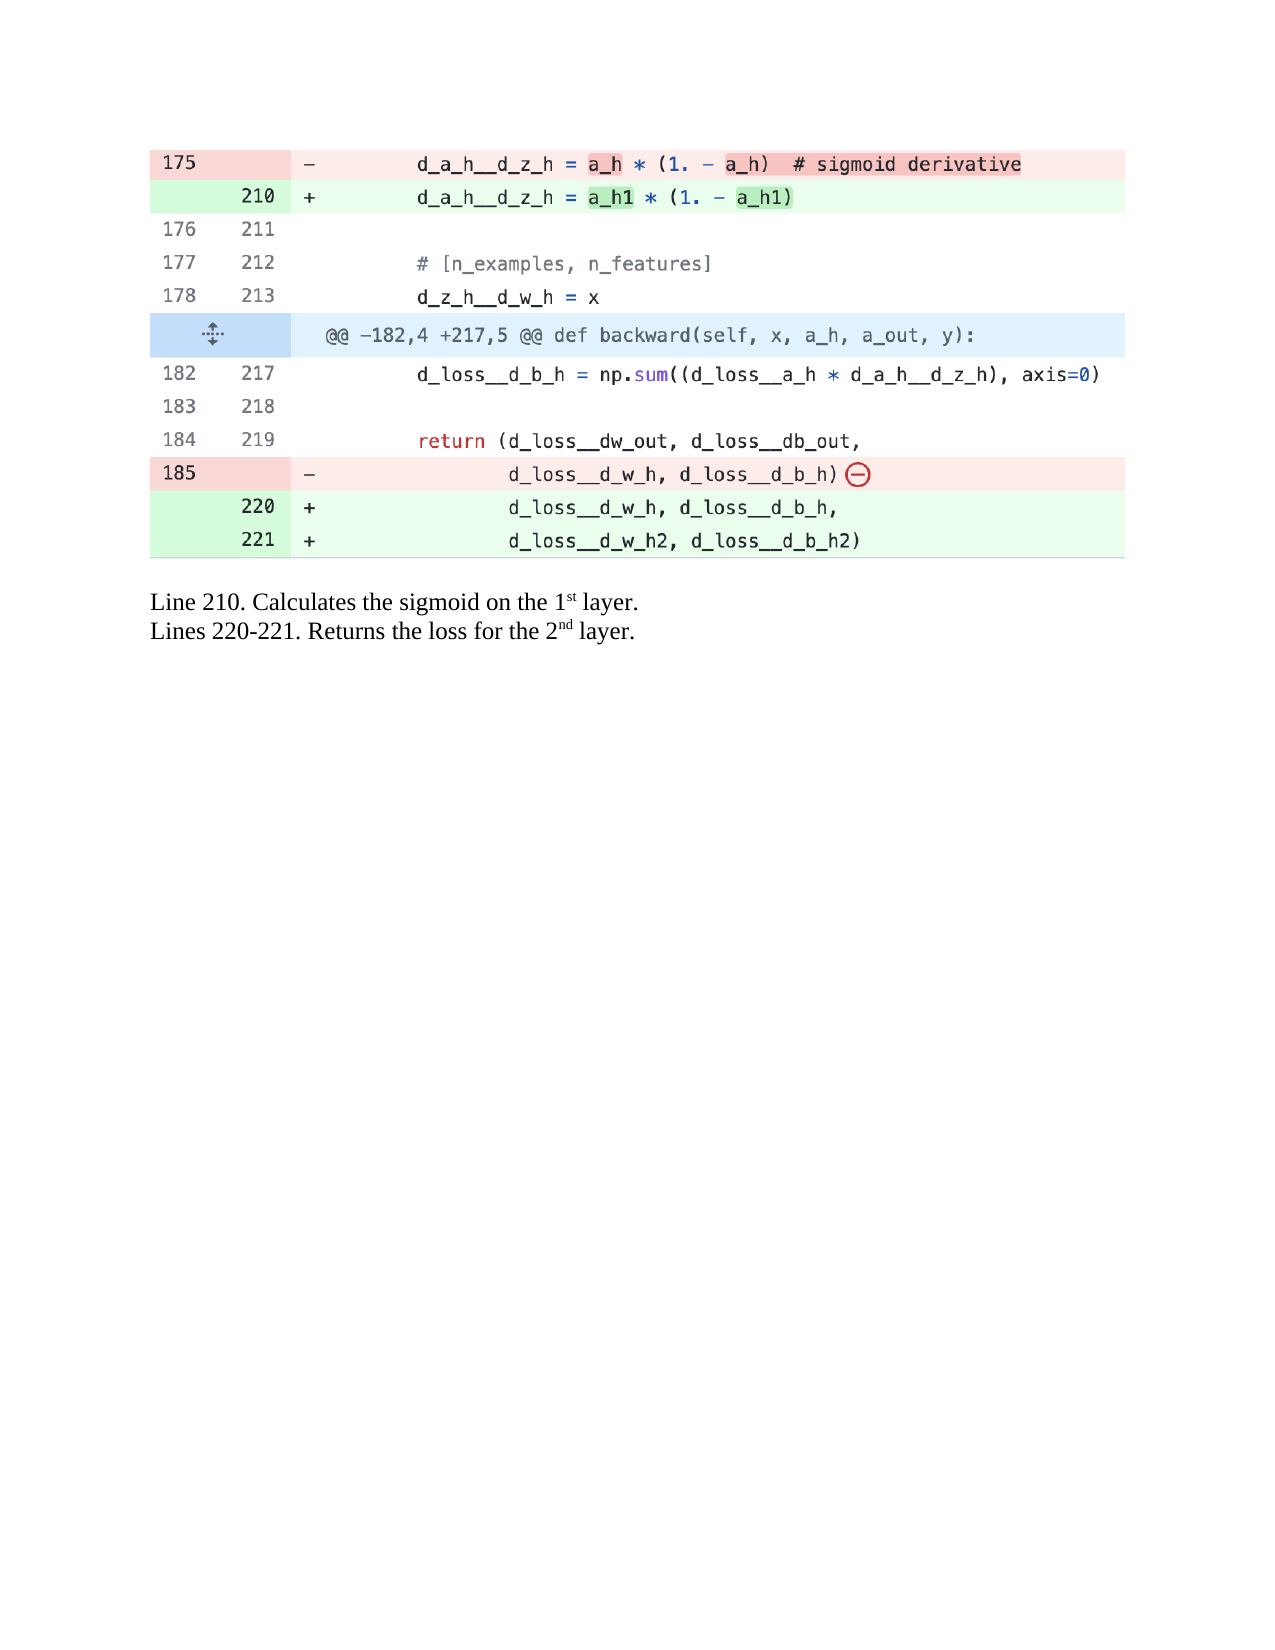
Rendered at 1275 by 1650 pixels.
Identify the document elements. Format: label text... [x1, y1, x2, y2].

picture [150, 150, 1125, 559]
text Line 210. Calculates the sigmoid on the 1st layer. [150, 587, 1125, 616]
text Lines 220-221. Returns the loss for the 2nd layer. [150, 616, 1125, 645]
